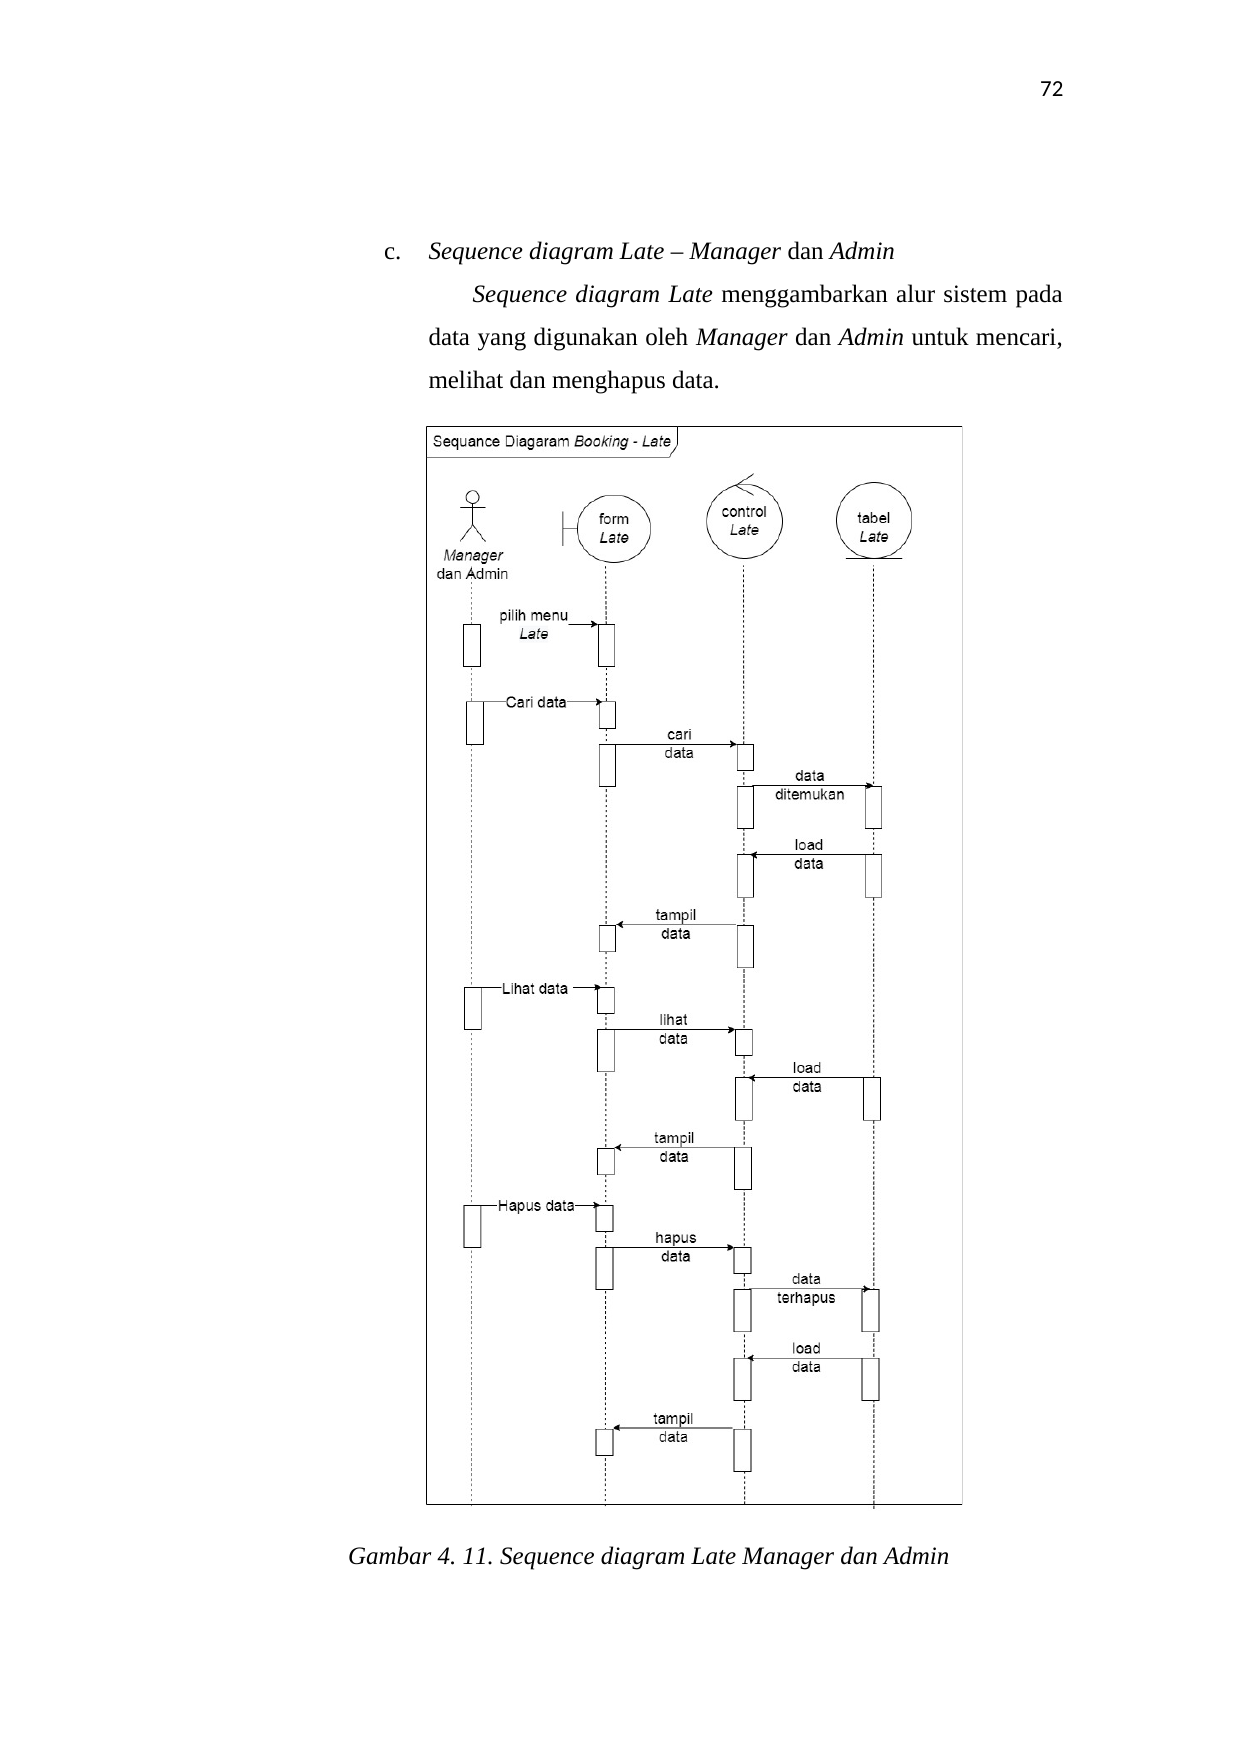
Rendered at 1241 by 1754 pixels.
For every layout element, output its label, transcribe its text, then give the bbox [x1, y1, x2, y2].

text Gambar 4. 11. Sequence diagram Late Manager dan Admin [236, 1541, 1063, 1570]
picture [425, 425, 963, 1511]
text Sequence diagram Late menggambarkan alur sistem pada data yang digunakan oleh Manager dan Admin untuk mencari, melihat dan menghapus data. [428, 279, 1063, 394]
list Sequence diagram Late – Manager dan Admin [384, 236, 1063, 265]
